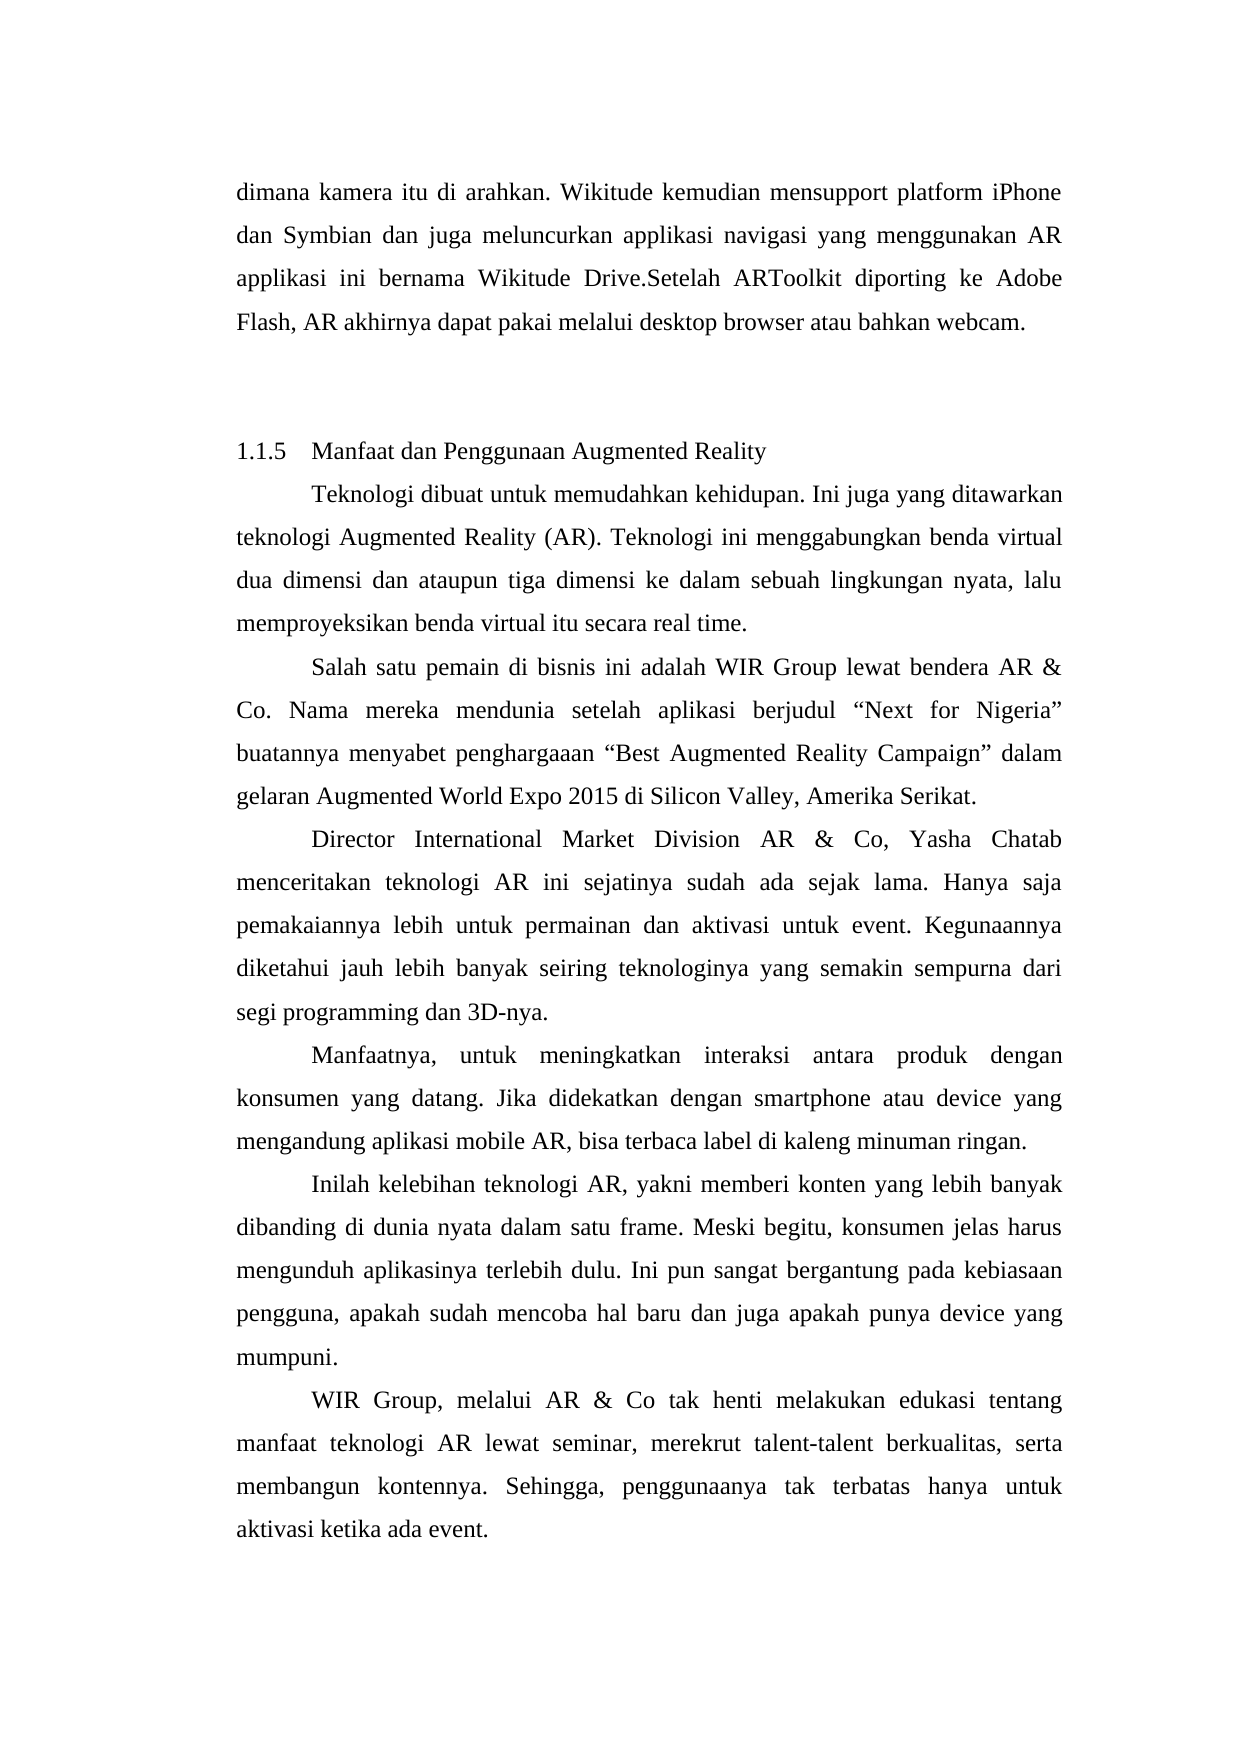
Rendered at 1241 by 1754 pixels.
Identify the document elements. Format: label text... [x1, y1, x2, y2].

text Manfaatnya, untuk meningkatkan interaksi antara produk dengan konsumen yang datang. Jika didekatkan dengan smartphone atau device yang mengandung aplikasi mobile AR, bisa terbaca label di kaleng minuman ringan. [236, 1040, 1063, 1155]
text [236, 177, 1063, 335]
text Teknologi dibuat untuk memudahkan kehidupan. Ini juga yang ditawarkan teknologi Augmented Reality (AR). Teknologi ini menggabungkan benda virtual dua dimensi dan ataupun tiga dimensi ke dalam sebuah lingkungan nyata, lalu memproyeksikan benda virtual itu secara real time. [236, 479, 1063, 637]
text WIR Group, melalui AR & Co tak henti melakukan edukasi tentang manfaat teknologi AR lewat seminar, merekrut talent-talent berkualitas, serta membangun kontennya. Sehingga, penggunaanya tak terbatas hanya untuk aktivasi ketika ada event. [236, 1385, 1063, 1543]
text Inilah kelebihan teknologi AR, yakni memberi konten yang lebih banyak dibanding di dunia nyata dalam satu frame. Meski begitu, konsumen jelas harus mengunduh aplikasinya terlebih dulu. Ini pun sangat bergantung pada kebiasaan pengguna, apakah sudah mencoba hal baru dan juga apakah punya device yang mumpuni. [236, 1169, 1063, 1370]
text Salah satu pemain di bisnis ini adalah WIR Group lewat bendera AR & Co. Nama mereka mendunia setelah aplikasi berjudul “Next for Nigeria” buatannya menyabet penghargaaan “Best Augmented Reality Campaign” dalam gelaran Augmented World Expo 2015 di Silicon Valley, Amerika Serikat. [236, 652, 1063, 810]
list Manfaat dan Penggunaan Augmented Reality [236, 436, 1063, 465]
text Director International Market Division AR & Co, Yasha Chatab menceritakan teknologi AR ini sejatinya sudah ada sejak lama. Hanya saja pemakaiannya lebih untuk permainan dan aktivasi untuk event. Kegunaannya diketahui jauh lebih banyak seiring teknologinya yang semakin sempurna dari segi programming dan 3D-nya. [236, 824, 1063, 1025]
